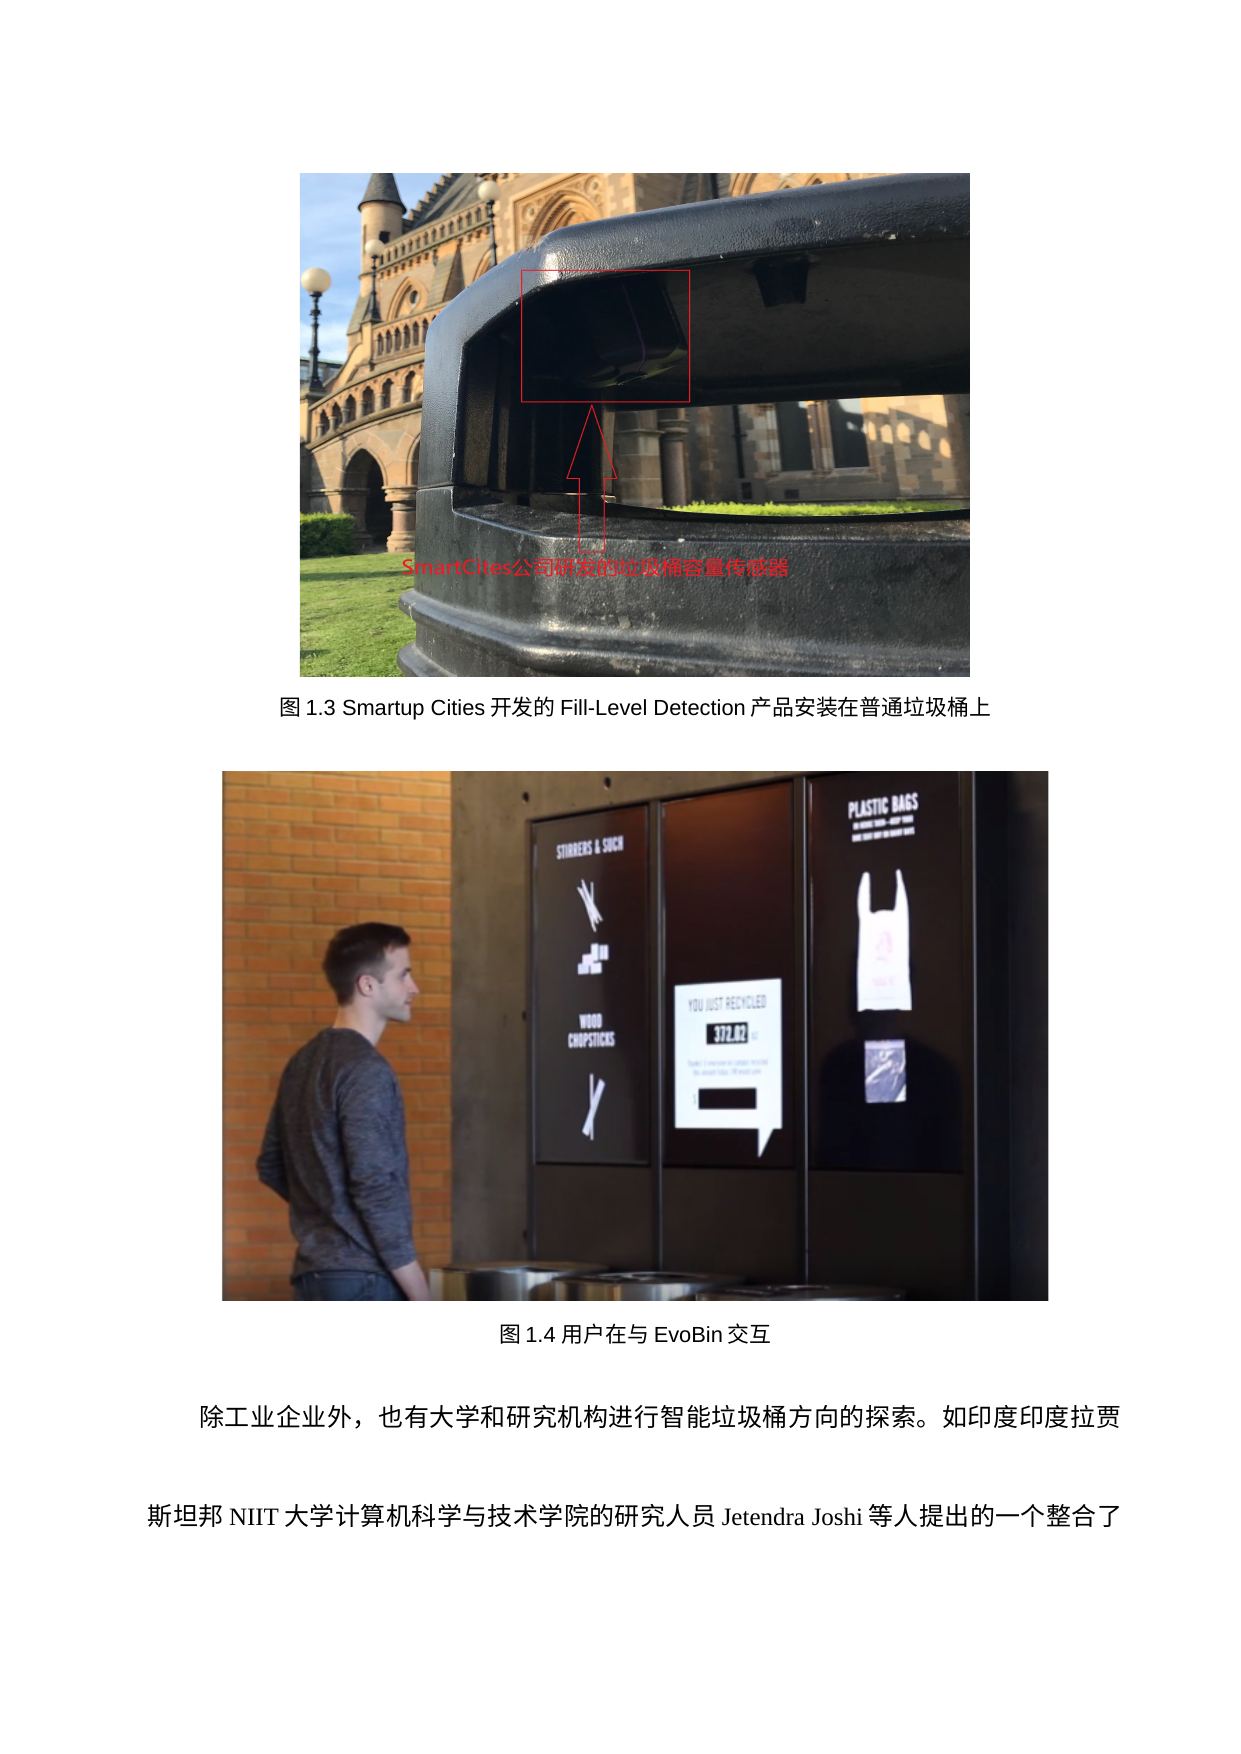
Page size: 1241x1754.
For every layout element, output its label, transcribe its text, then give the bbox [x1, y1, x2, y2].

text 图1.4 用户在与EvoBin交互 [148, 1317, 1122, 1350]
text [148, 1383, 1122, 1548]
text 图1.3 Smartup Cities开发的Fill-Level Detection产品安装在普通垃圾桶上 [148, 689, 1122, 722]
picture [299, 173, 970, 677]
picture [221, 771, 1049, 1301]
